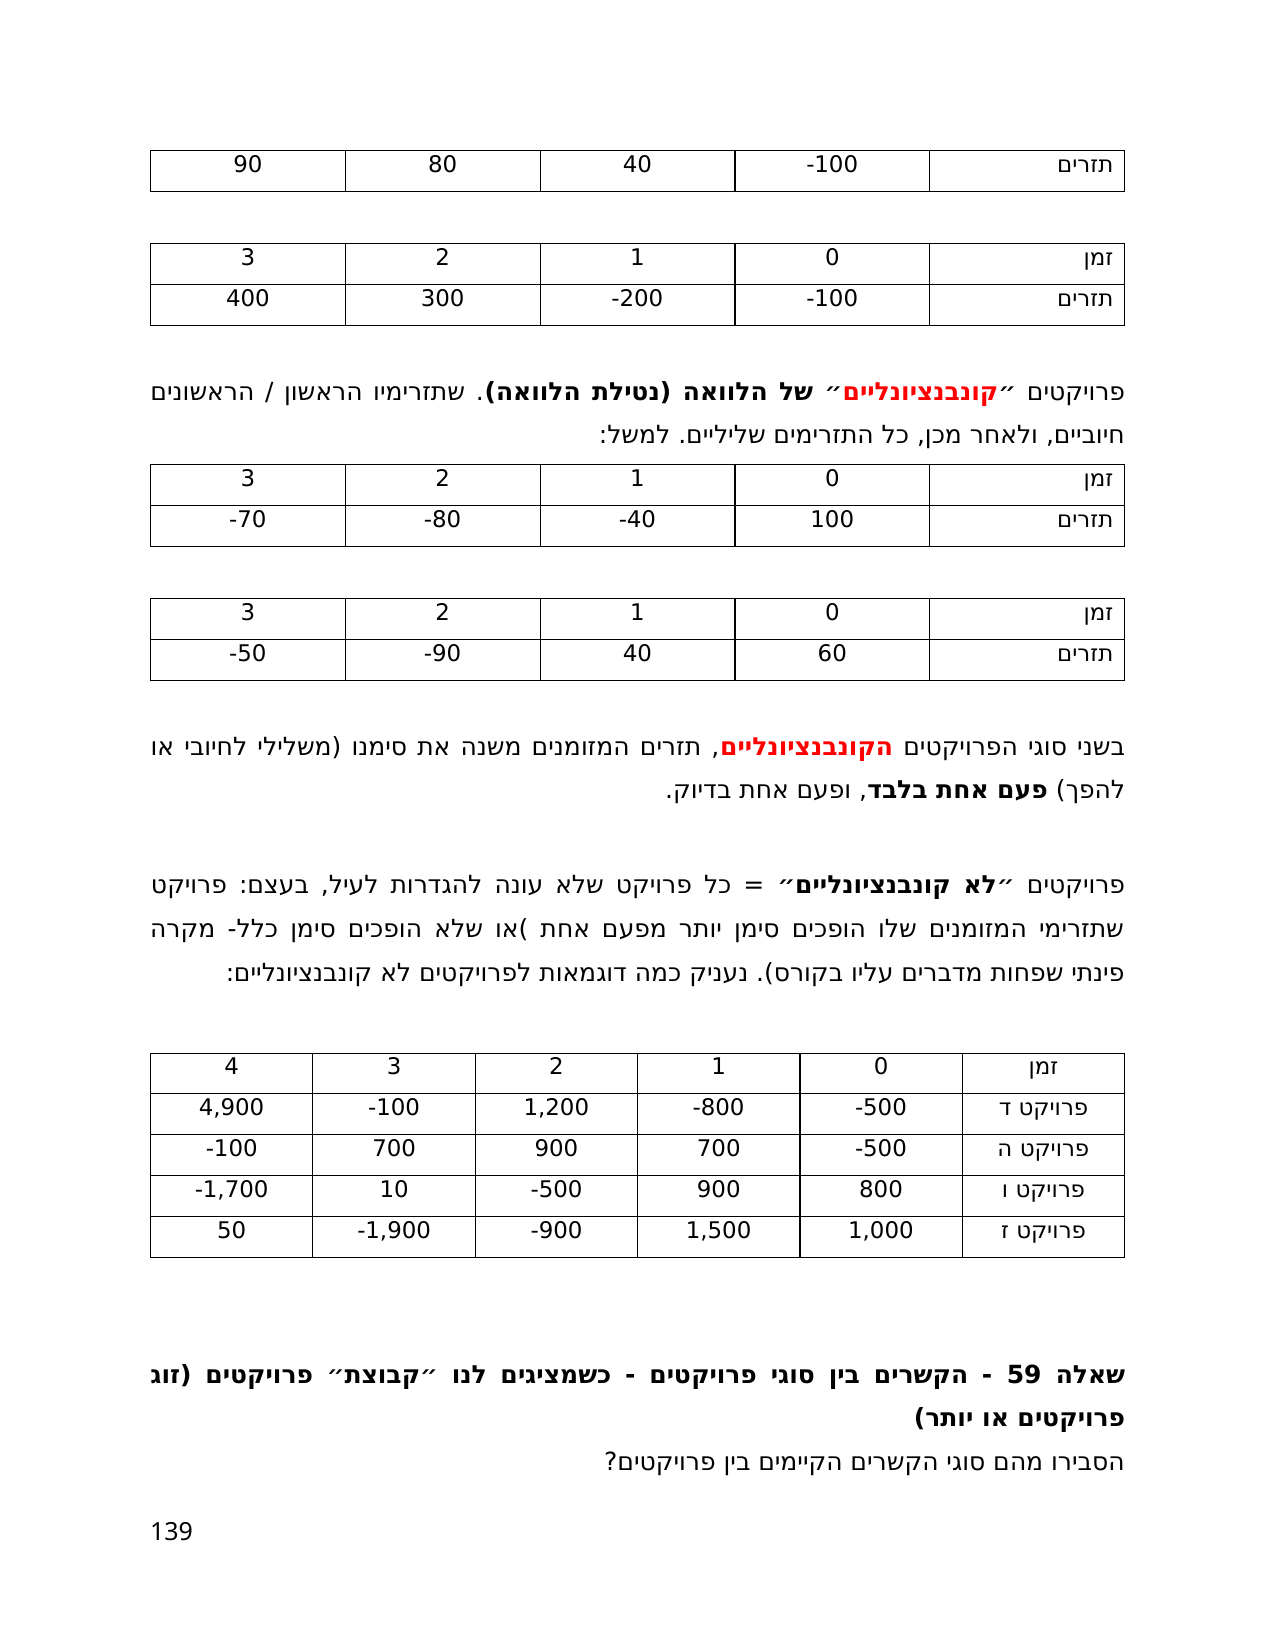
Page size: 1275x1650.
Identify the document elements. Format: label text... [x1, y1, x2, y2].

text פרויקטים ״קונבנציונליים״ של הלוואה (נטילת הלוואה). שתזרימיו הראשון / הראשונים חיוביים, ולאחר מכן, כל התזרימים שליליים. למשל: [150, 377, 1125, 449]
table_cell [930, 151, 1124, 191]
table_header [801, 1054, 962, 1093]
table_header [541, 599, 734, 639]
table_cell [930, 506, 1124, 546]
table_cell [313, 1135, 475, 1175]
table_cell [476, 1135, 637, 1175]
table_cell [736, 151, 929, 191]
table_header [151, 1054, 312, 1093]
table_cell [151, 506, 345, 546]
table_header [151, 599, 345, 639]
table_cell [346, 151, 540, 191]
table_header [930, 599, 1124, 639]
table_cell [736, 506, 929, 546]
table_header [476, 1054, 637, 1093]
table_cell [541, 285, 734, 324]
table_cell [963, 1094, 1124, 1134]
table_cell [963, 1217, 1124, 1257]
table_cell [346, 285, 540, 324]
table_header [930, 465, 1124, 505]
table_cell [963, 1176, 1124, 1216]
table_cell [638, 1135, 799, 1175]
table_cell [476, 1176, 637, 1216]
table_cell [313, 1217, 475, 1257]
text בשני סוגי הפרויקטים הקונבנציונליים, תזרים המזומנים משנה את סימנו (משלילי לחיובי או להפך) פעם אחת בלבד, ופעם אחת בדיוק. [150, 732, 1125, 804]
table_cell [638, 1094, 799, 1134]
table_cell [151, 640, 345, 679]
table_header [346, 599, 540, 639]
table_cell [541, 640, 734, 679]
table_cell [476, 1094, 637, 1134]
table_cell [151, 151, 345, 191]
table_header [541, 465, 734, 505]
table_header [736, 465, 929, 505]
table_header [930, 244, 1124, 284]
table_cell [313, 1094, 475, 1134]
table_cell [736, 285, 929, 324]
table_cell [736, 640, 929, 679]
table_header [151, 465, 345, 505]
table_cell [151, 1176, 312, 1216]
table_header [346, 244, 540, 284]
text הסבירו מהם סוגי הקשרים הקיימים בין פרויקטים? [150, 1447, 1125, 1476]
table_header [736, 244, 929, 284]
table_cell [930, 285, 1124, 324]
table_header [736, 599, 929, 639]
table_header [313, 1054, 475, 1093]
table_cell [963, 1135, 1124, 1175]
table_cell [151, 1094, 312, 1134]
text שאלה 59 - הקשרים בין סוגי פרויקטים - כשמציגים לנו ״קבוצת״ פרויקטים (זוג פרויקטים או יותר) [150, 1360, 1125, 1433]
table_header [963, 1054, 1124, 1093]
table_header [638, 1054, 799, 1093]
text פרויקטים ״לא קונבנציונליים״ = כל פרויקט שלא עונה להגדרות לעיל, בעצם: פרויקט שתזרימי המזומנים שלו הופכים סימן יותר מפעם אחת )או שלא הופכים סימן כלל- מקרה פינתי שפחות מדברים עליו בקורס). נעניק כמה דוגמאות לפרויקטים לא קונבנציונליים: [150, 870, 1125, 987]
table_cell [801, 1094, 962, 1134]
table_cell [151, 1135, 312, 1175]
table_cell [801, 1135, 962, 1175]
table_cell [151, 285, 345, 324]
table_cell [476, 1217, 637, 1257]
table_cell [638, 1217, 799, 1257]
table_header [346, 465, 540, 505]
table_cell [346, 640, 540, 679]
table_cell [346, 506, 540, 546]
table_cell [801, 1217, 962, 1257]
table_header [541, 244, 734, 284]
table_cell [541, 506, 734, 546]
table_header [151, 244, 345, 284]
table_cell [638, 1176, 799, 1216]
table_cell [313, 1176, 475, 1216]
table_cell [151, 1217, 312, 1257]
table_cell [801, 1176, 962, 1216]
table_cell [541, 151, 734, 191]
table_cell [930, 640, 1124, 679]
